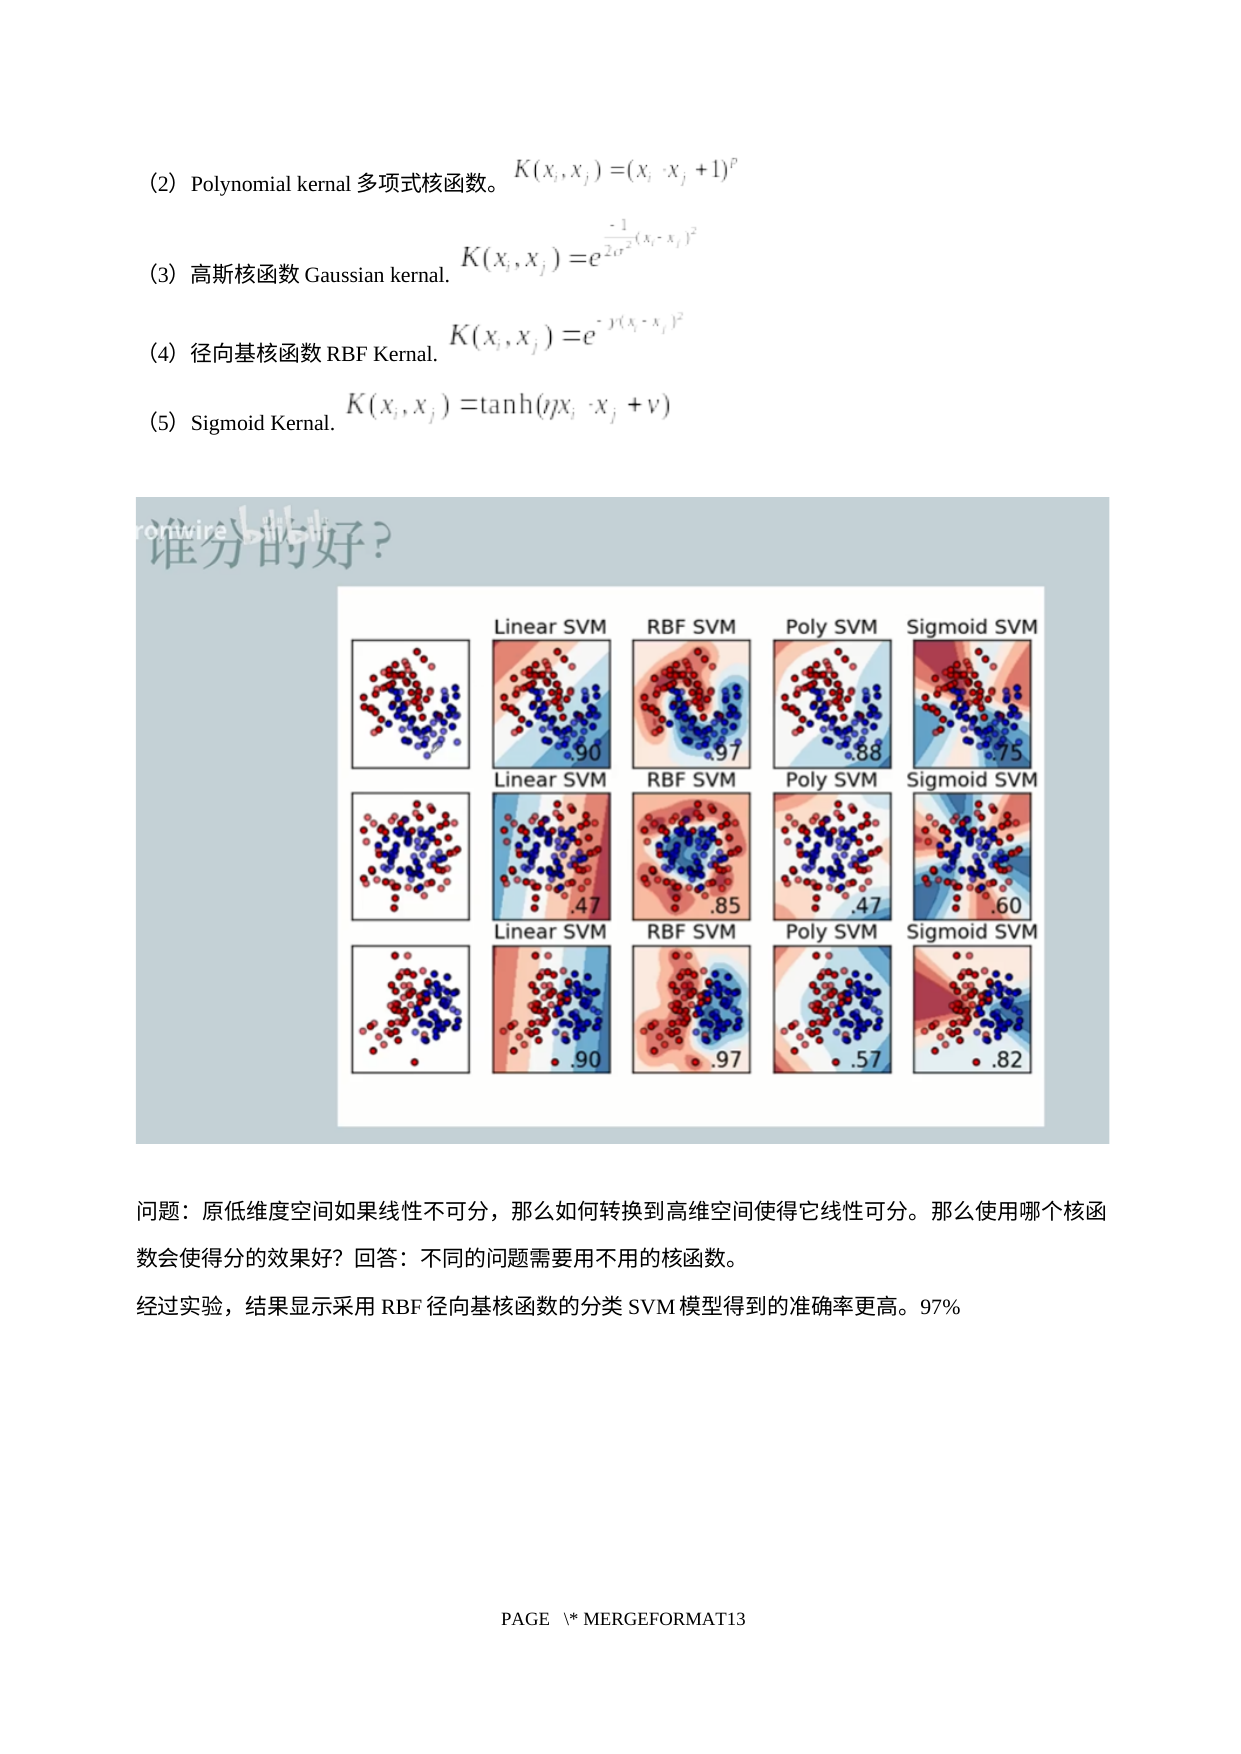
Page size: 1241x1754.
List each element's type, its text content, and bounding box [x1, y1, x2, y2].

list 径向基核函数RBF Kernal. [136, 304, 1110, 368]
list Sigmoid Kernal. [136, 384, 1110, 437]
list Polynomial kernal多项式核函数。 [136, 150, 1110, 198]
text 问题：原低维度空间如果线性不可分，那么如何转换到高维空间使得它线性可分。那么使用哪个核函数会使得分的效果好？回答：不同的问题需要用不用的核函数。 [136, 1194, 1110, 1273]
text 经过实验，结果显示采用RBF径向基核函数的分类SVM模型得到的准确率更高。97% [136, 1289, 1110, 1321]
picture [135, 497, 1110, 1144]
list 高斯核函数Gaussian kernal. [136, 214, 1110, 289]
